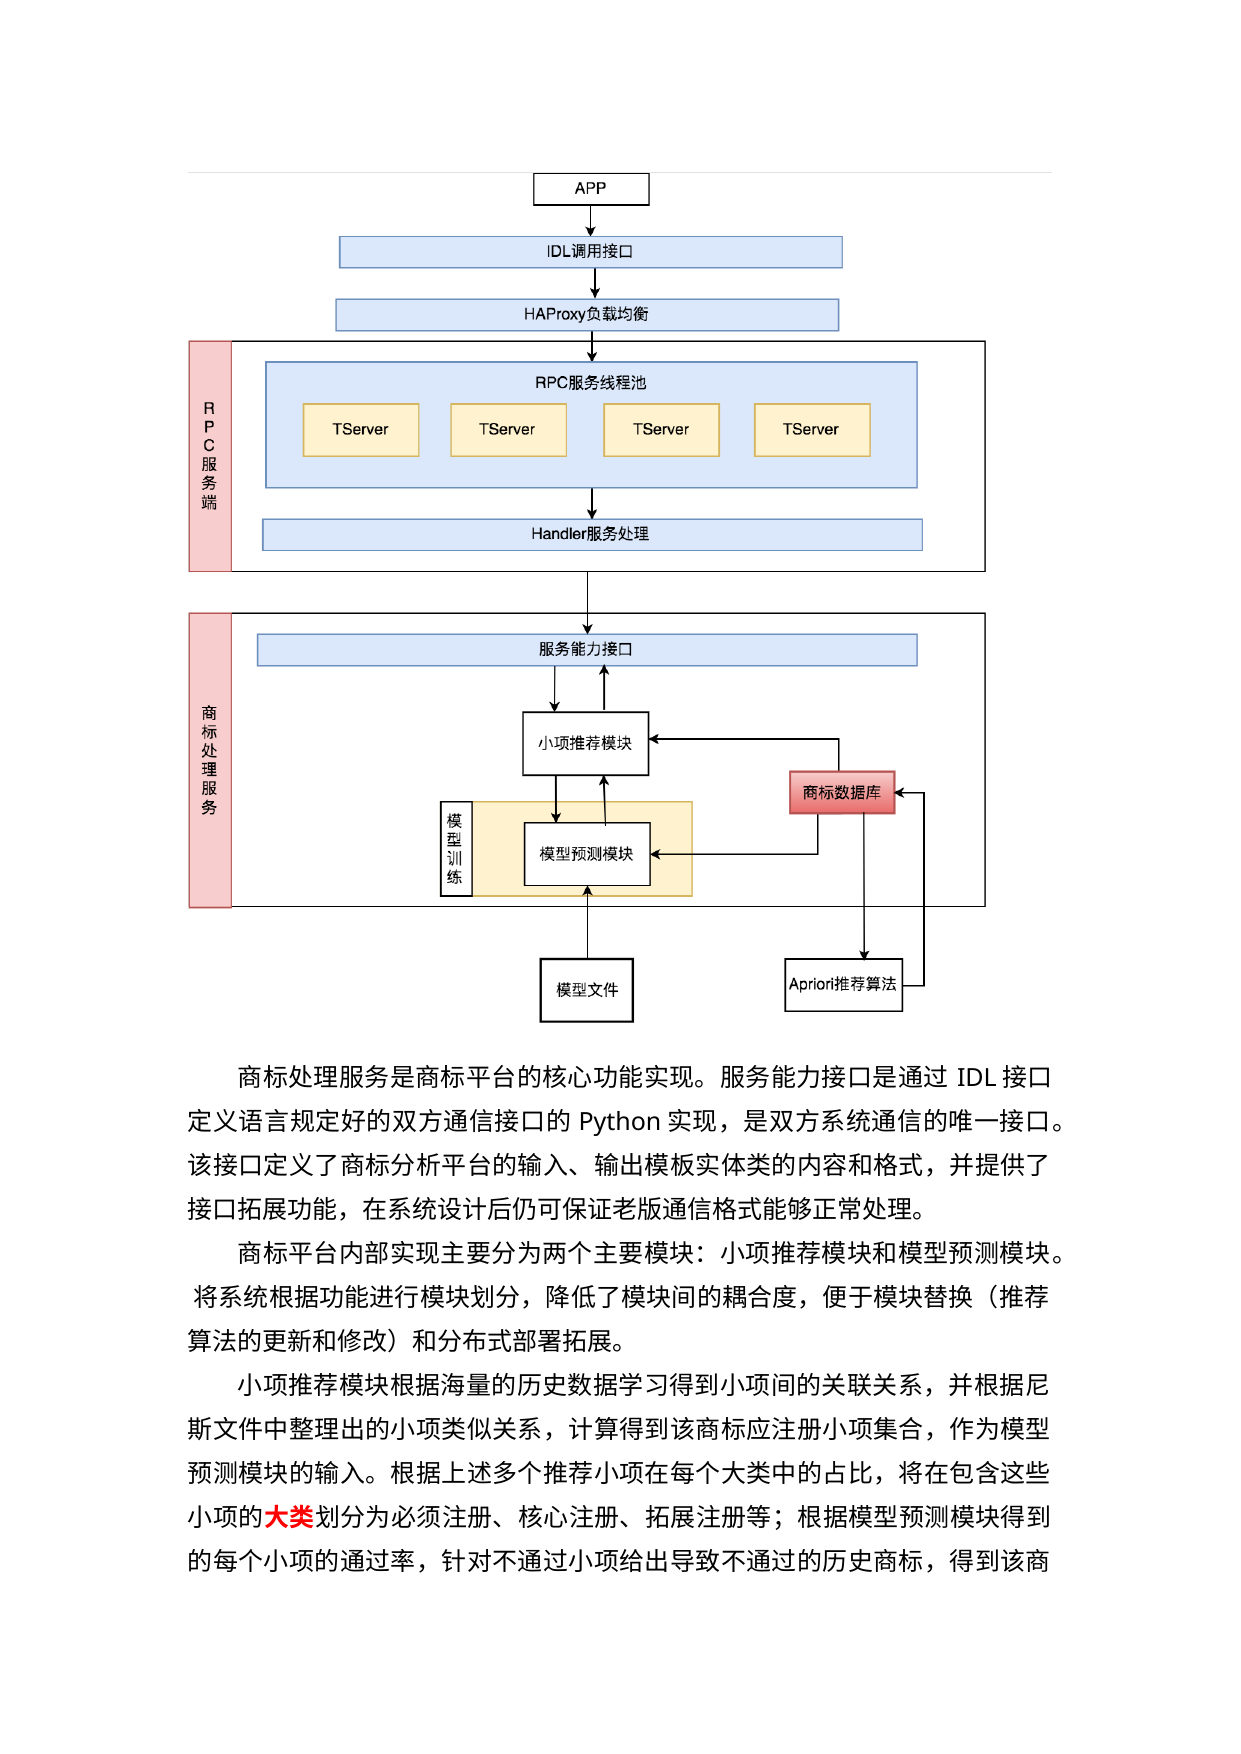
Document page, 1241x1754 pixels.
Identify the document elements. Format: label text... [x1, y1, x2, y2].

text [187, 1362, 1053, 1582]
text 商标平台内部实现主要分为两个主要模块：小项推荐模块和模型预测模块。 将系统根据功能进行模块划分，降低了模块间的耦合度，便于模块替换（推荐算法的更新和修改）和分布式部署拓展。 [187, 1229, 1053, 1362]
text 商标处理服务是商标平台的核心功能实现。服务能力接口是通过IDL接口定义语言规定好的双方通信接口的Python实现，是双方系统通信的唯一接口。该接口定义了商标分析平台的输入、输出模板实体类的内容和格式，并提供了接口拓展功能，在系统设计后仍可保证老版通信格式能够正常处理。 [187, 1053, 1053, 1229]
picture [187, 172, 1053, 1049]
